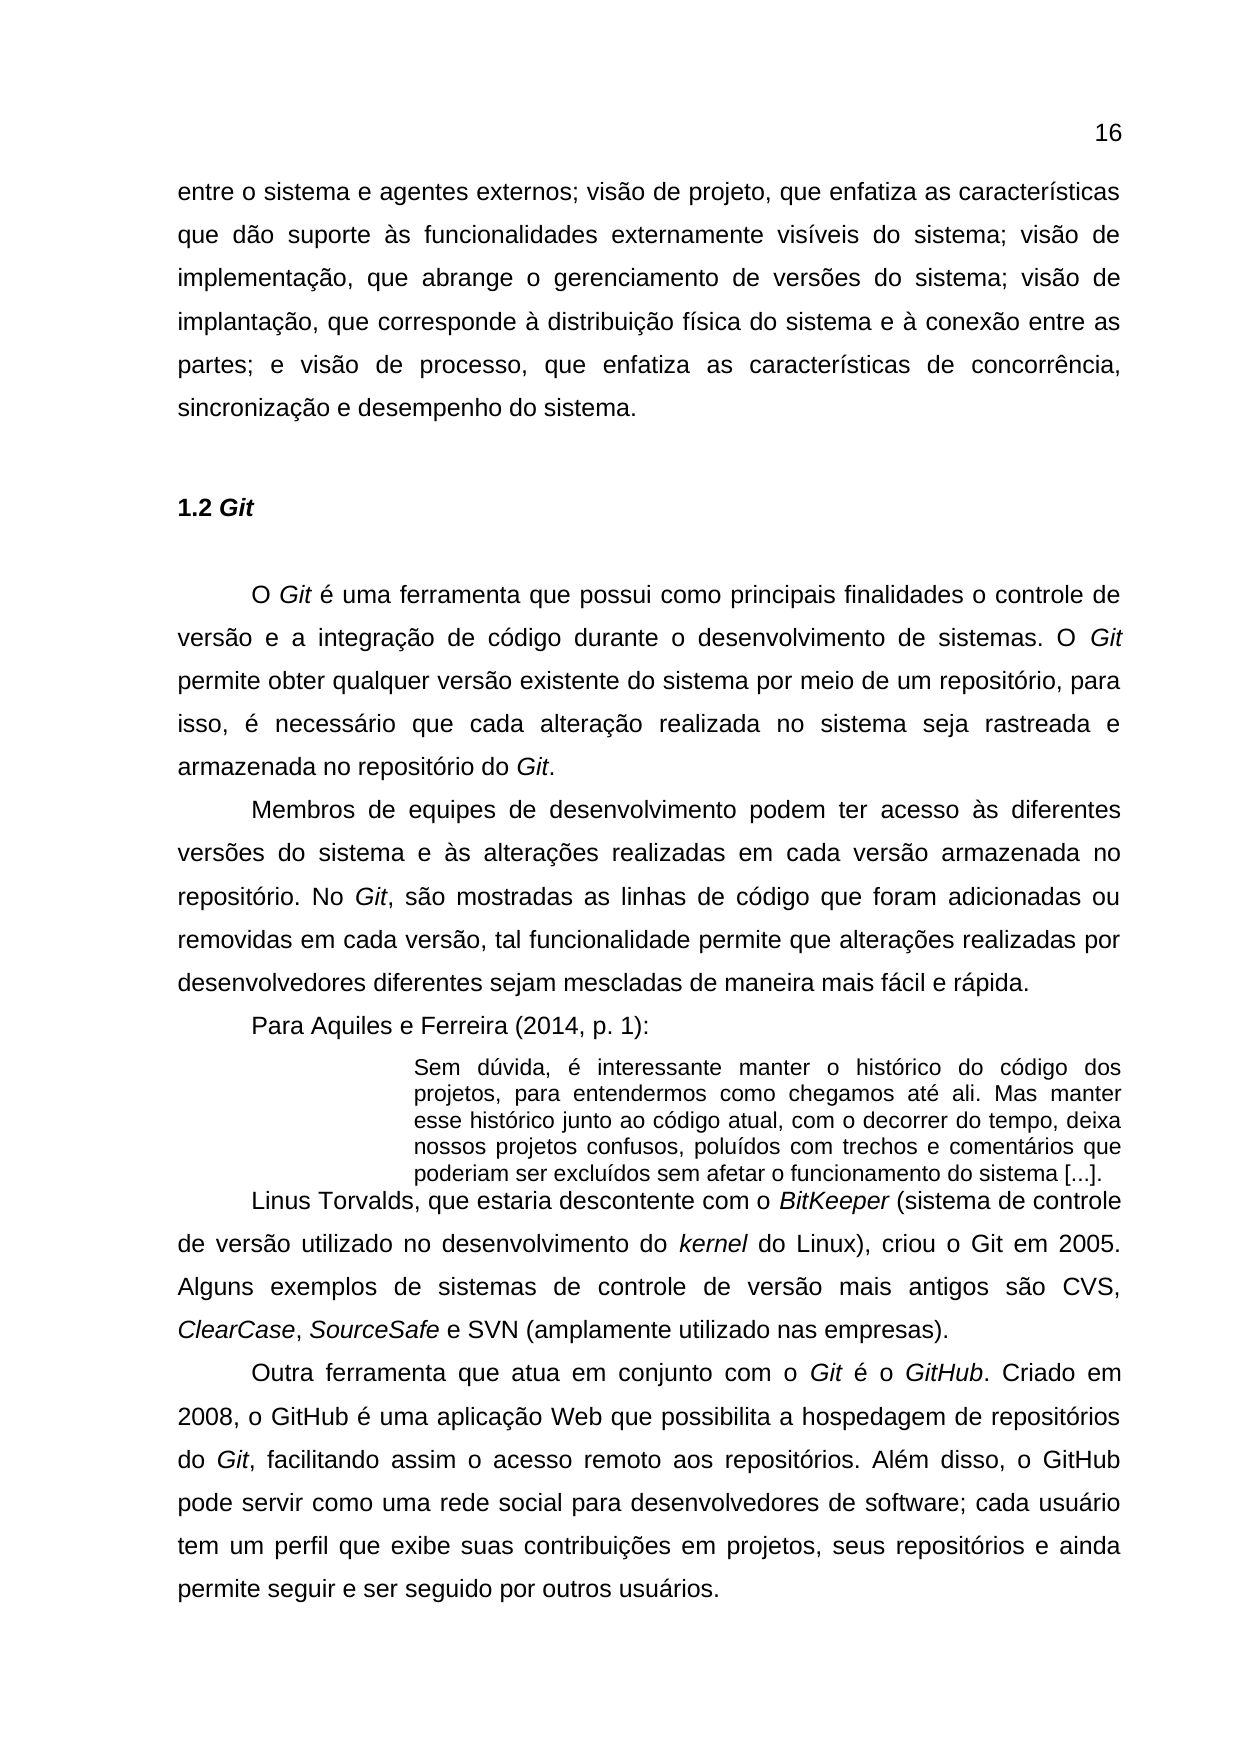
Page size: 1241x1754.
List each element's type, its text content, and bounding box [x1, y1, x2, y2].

subtitle 1.2 Git [177, 493, 1122, 522]
text Para Aquiles e Ferreira (2014, p. 1): [177, 1011, 1122, 1040]
text Linus Torvalds, que estaria descontente com o BitKeeper (sistema de controle de versão utilizado no desenvolvimento do kernel do Linux), criou o Git em 2005. Alguns exemplos de sistemas de controle de versão mais antigos são CVS, ClearCase, SourceSafe e SVN (amplamente utilizado nas empresas). [177, 1186, 1122, 1344]
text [177, 177, 1122, 422]
text Outra ferramenta que atua em conjunto com o Git é o GitHub. Criado em 2008, o GitHub é uma aplicação Web que possibilita a hospedagem de repositórios do Git, facilitando assim o acesso remoto aos repositórios. Além disso, o GitHub pode servir como uma rede social para desenvolvedores de software; cada usuário tem um perfil que exibe suas contribuições em projetos, seus repositórios e ainda permite seguir e ser seguido por outros usuários. [177, 1358, 1122, 1603]
text Membros de equipes de desenvolvimento podem ter acesso às diferentes versões do sistema e às alterações realizadas em cada versão armazenada no repositório. No Git, são mostradas as linhas de código que foram adicionadas ou removidas em cada versão, tal funcionalidade permite que alterações realizadas por desenvolvedores diferentes sejam mescladas de maneira mais fácil e rápida. [177, 795, 1122, 997]
text Sem dúvida, é interessante manter o histórico do código dos projetos, para entendermos como chegamos até ali. Mas manter esse histórico junto ao código atual, com o decorrer do tempo, deixa nossos projetos confusos, poluídos com trechos e comentários que poderiam ser excluídos sem afetar o funcionamento do sistema [...]. [413, 1054, 1122, 1186]
text O Git é uma ferramenta que possui como principais finalidades o controle de versão e a integração de código durante o desenvolvimento de sistemas. O Git permite obter qualquer versão existente do sistema por meio de um repositório, para isso, é necessário que cada alteração realizada no sistema seja rastreada e armazenada no repositório do Git. [177, 580, 1122, 781]
